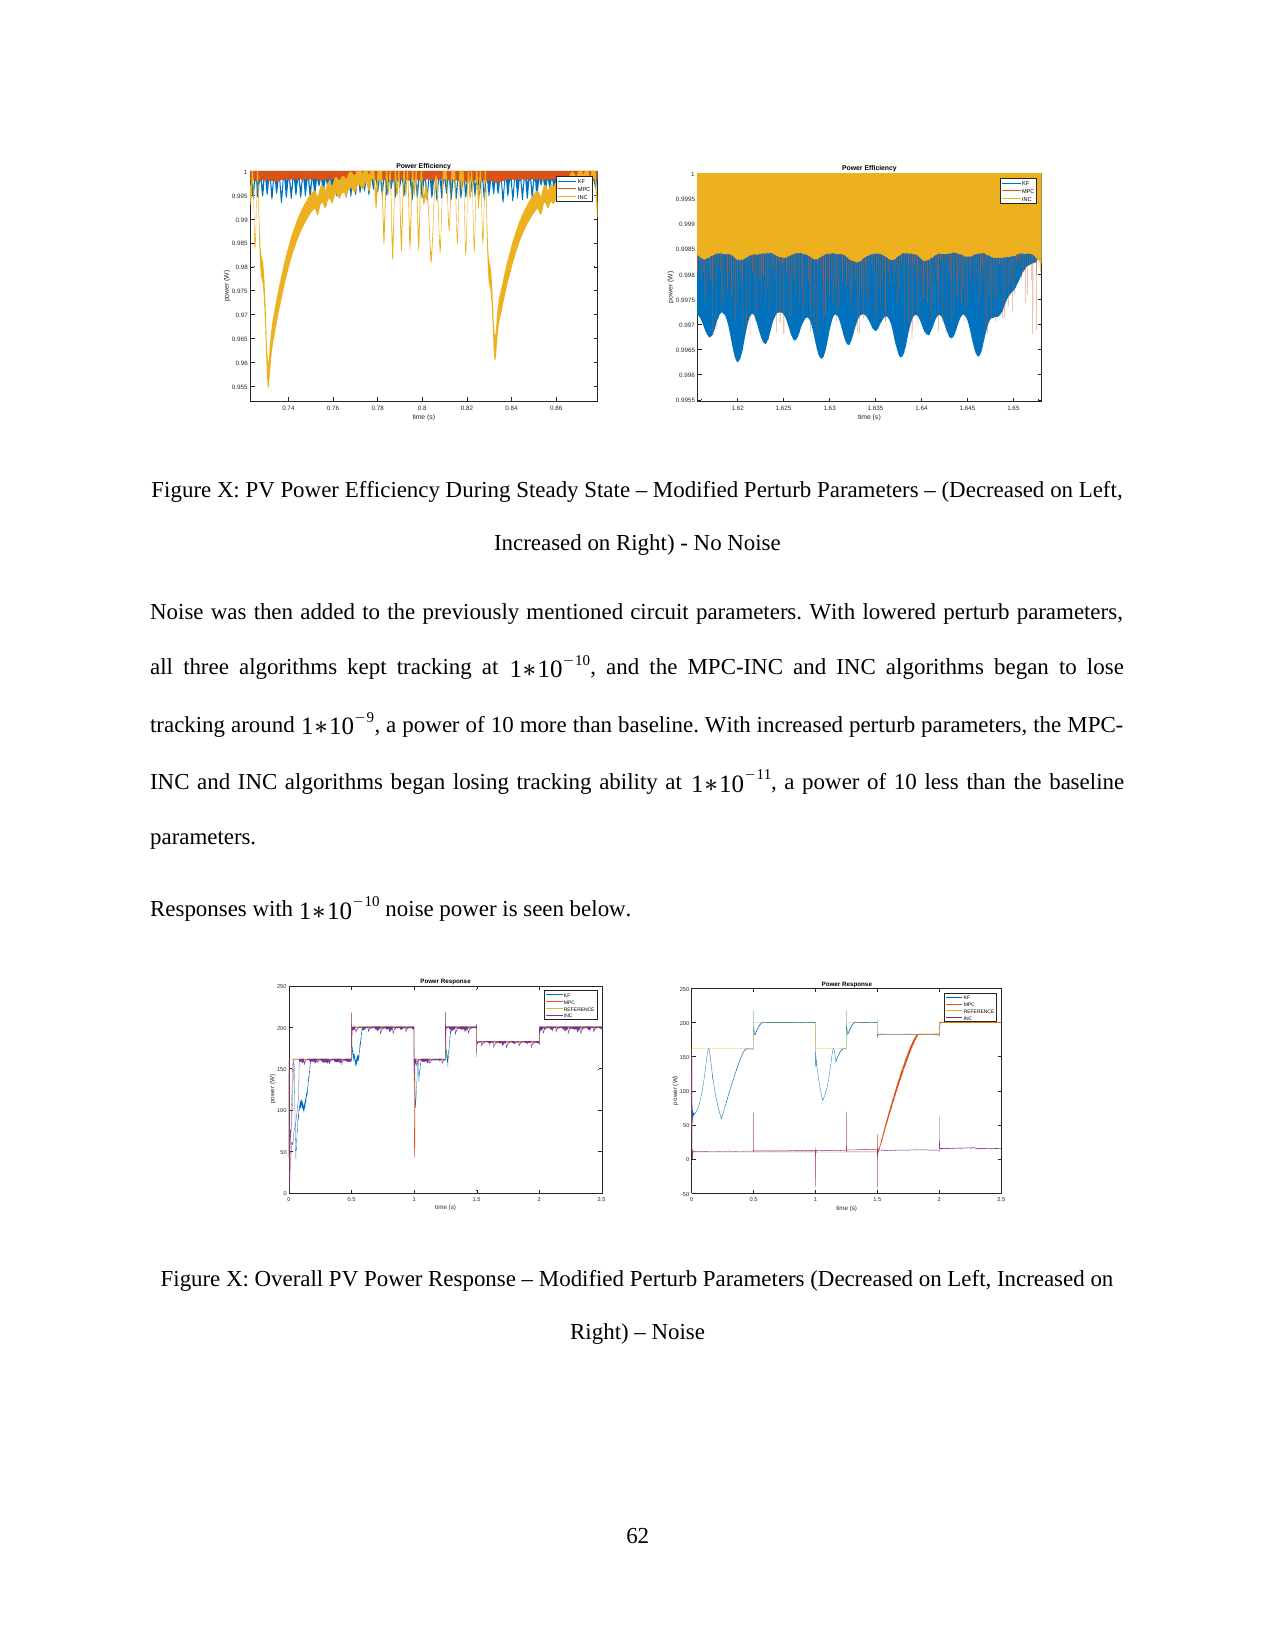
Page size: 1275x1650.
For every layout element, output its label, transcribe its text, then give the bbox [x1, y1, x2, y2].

text Responses with noise power is seen below. [150, 893, 1125, 924]
text Figure X: PV Power Efficiency During Steady State – Modified Perturb Parameters – (Decreased on Left, Increased on Right) - No Noise [150, 476, 1125, 555]
text Noise was then added to the previously mentioned circuit parameters. With lowered perturb parameters, all three algorithms kept tracking at , and the MPC-INC and INC algorithms began to lose tracking around , a power of 10 more than baseline. With increased perturb parameters, the MPC-INC and INC algorithms began losing tracking ability at , a power of 10 less than the baseline parameters. [150, 598, 1125, 850]
text Figure X: Overall PV Power Response – Modified Perturb Parameters (Decreased on Left, Increased on Right) – Noise [150, 1265, 1125, 1344]
